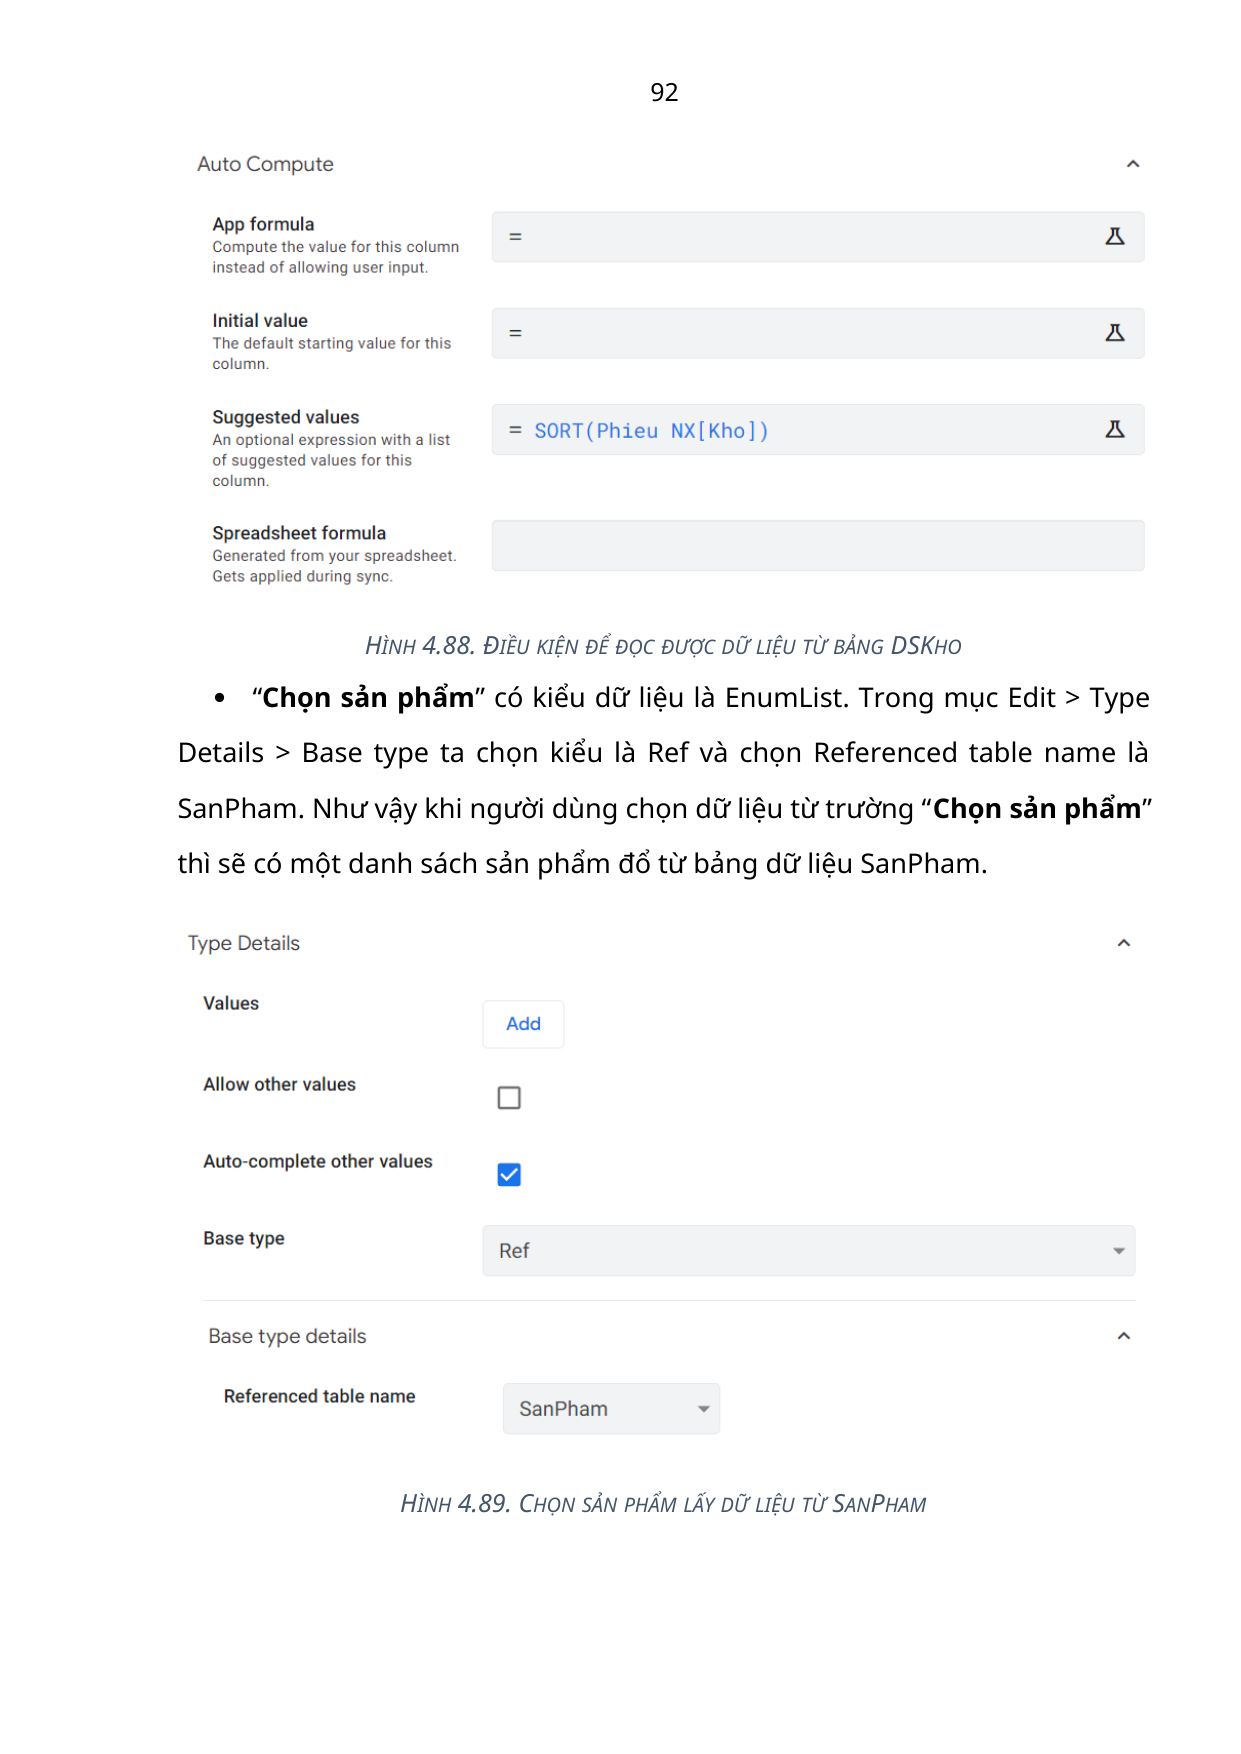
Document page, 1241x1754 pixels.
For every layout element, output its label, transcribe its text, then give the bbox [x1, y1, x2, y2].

text Hình 4.89. Chọn sản phẩm lấy dữ liệu từ SanPham [177, 1486, 1152, 1520]
picture [177, 133, 1152, 603]
text Hình 4.88. Điều kiện để đọc được dữ liệu từ bảng DSKho [177, 628, 1152, 662]
list “Chọn sản phẩm” có kiểu dữ liệu là EnumList. Trong mục Edit > Type Details > Base type ta chọn kiểu là Ref và chọn Referenced table name là SanPham. Như vậy khi người dùng chọn dữ liệu từ trường “Chọn sản phẩm” thì sẽ có một danh sách sản phẩm đổ từ bảng dữ liệu SanPham. [177, 678, 1152, 881]
picture [177, 908, 1152, 1461]
